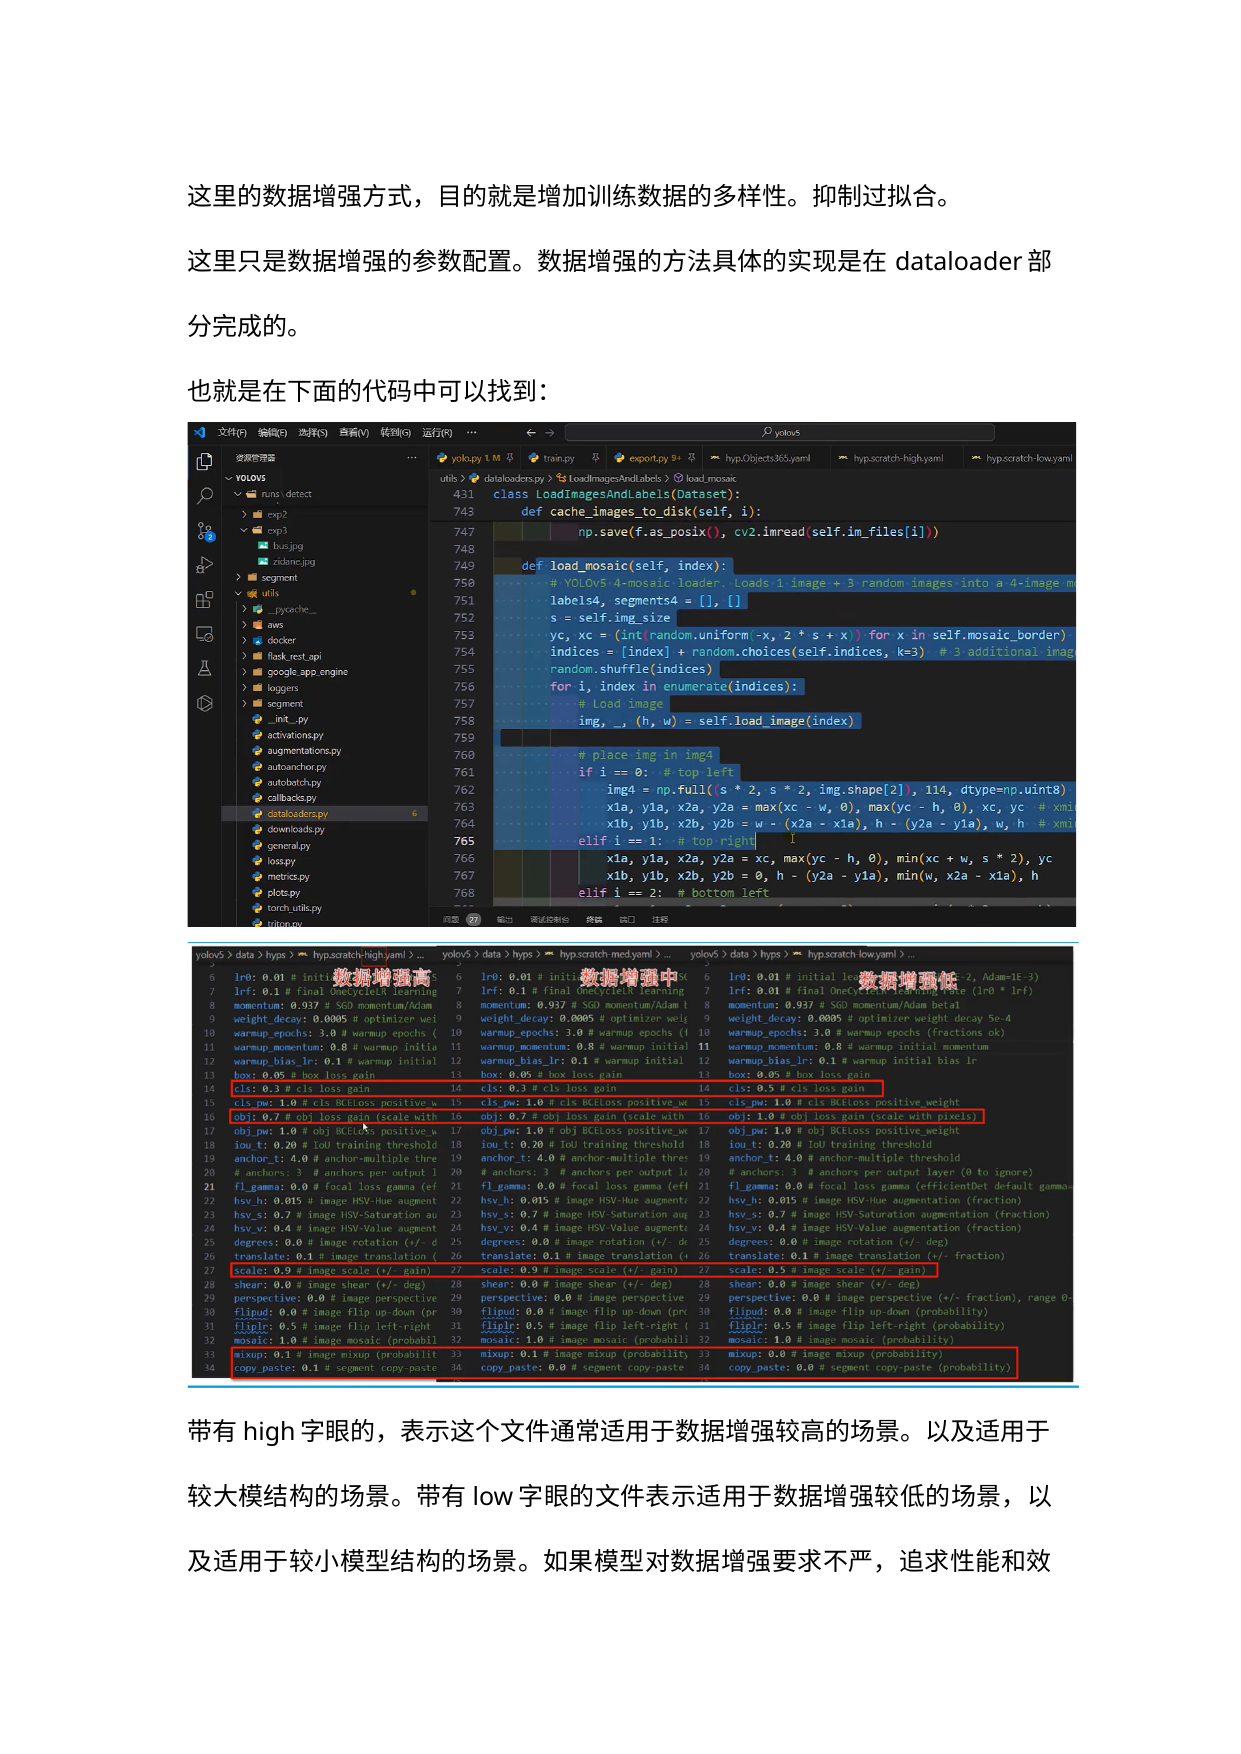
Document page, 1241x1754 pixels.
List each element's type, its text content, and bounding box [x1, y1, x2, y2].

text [187, 1397, 1053, 1592]
picture [187, 422, 1077, 927]
text 这里的数据增强方式，目的就是增加训练数据的多样性。抑制过拟合。 [187, 162, 1053, 227]
picture [187, 942, 1079, 1385]
text 也就是在下面的代码中可以找到： [187, 357, 1053, 422]
text 这里只是数据增强的参数配置。数据增强的方法具体的实现是在dataloader部分完成的。 [187, 227, 1053, 357]
